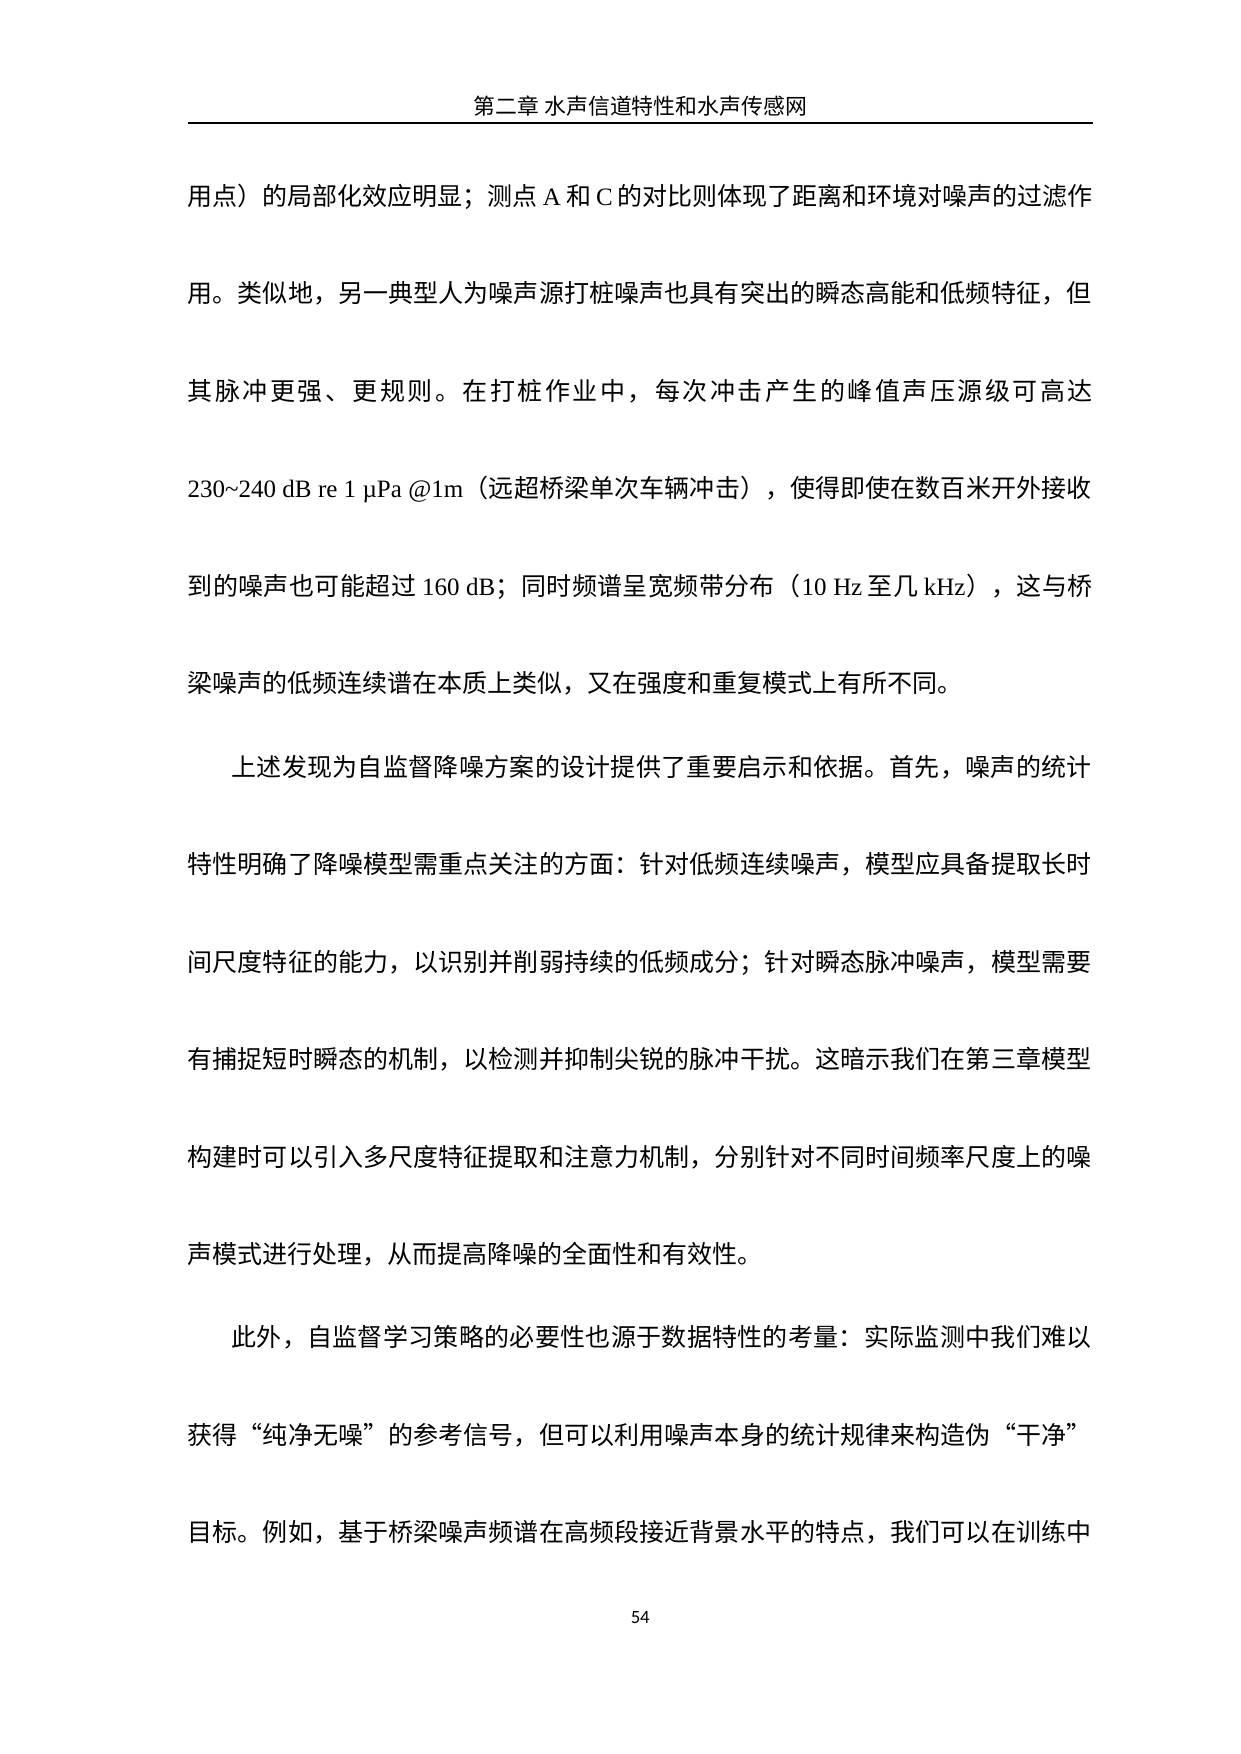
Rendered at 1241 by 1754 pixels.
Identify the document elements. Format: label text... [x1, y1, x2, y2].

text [187, 162, 1093, 714]
text 上述发现为自监督降噪方案的设计提供了重要启示和依据。首先，噪声的统计特性明确了降噪模型需重点关注的方面：针对低频连续噪声，模型应具备提取长时间尺度特征的能力，以识别并削弱持续的低频成分；针对瞬态脉冲噪声，模型需要有捕捉短时瞬态的机制，以检测并抑制尖锐的脉冲干扰。这暗示我们在第三章模型构建时可以引入多尺度特征提取和注意力机制，分别针对不同时间频率尺度上的噪声模式进行处理，从而提高降噪的全面性和有效性。 [187, 733, 1093, 1285]
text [187, 1303, 1093, 1563]
